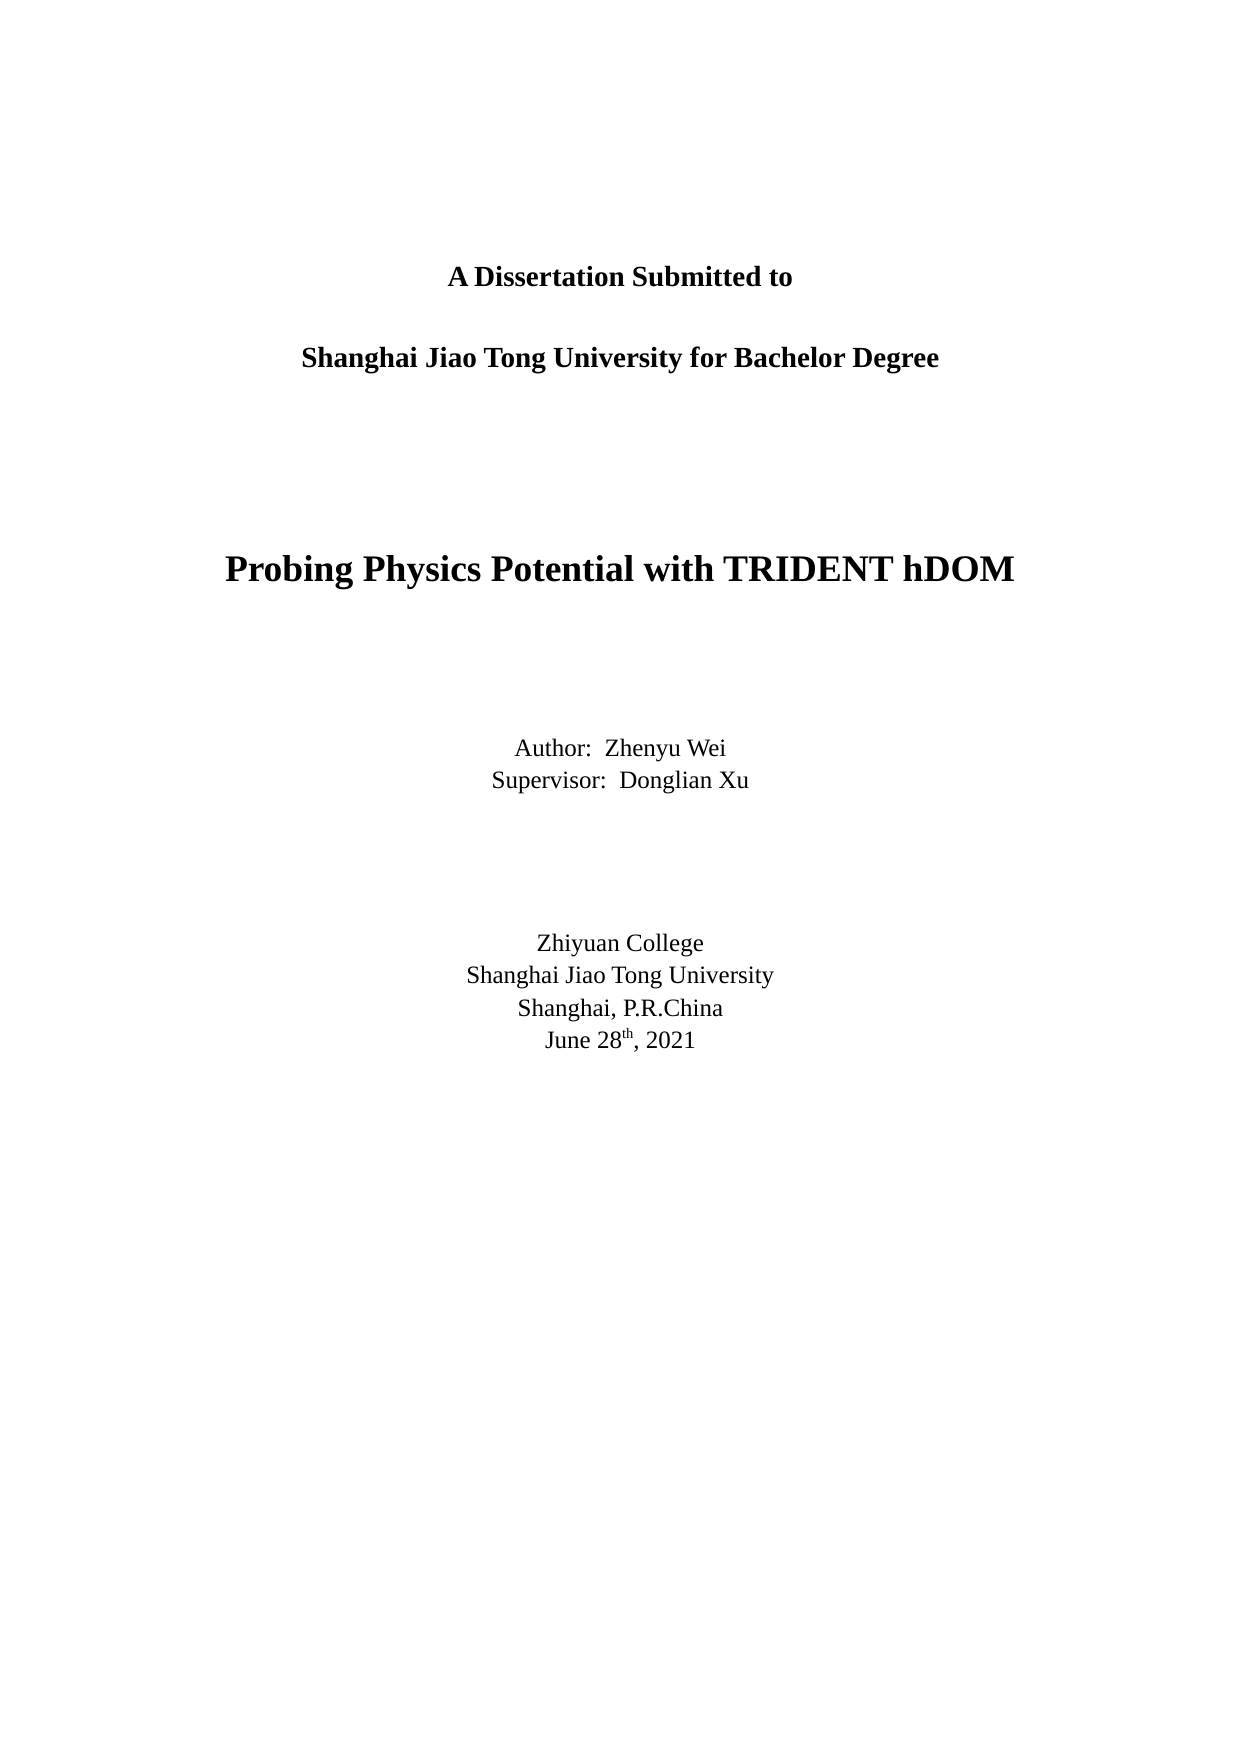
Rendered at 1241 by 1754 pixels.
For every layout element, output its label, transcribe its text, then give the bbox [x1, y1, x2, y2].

text June 28th, 2021 [187, 1023, 1053, 1056]
text Probing Physics Potential with TRIDENT hDOM [187, 536, 1053, 601]
text Shanghai Jiao Tong University [187, 958, 1053, 991]
text Supervisor: Donglian Xu [187, 763, 1053, 796]
text Shanghai, P.R.China [187, 991, 1053, 1023]
text Zhiyuan College [187, 926, 1053, 958]
text Shanghai Jiao Tong University for Bachelor Degree [187, 324, 1053, 389]
text Author: Zhenyu Wei [187, 731, 1053, 763]
text A Dissertation Submitted to [187, 243, 1053, 308]
